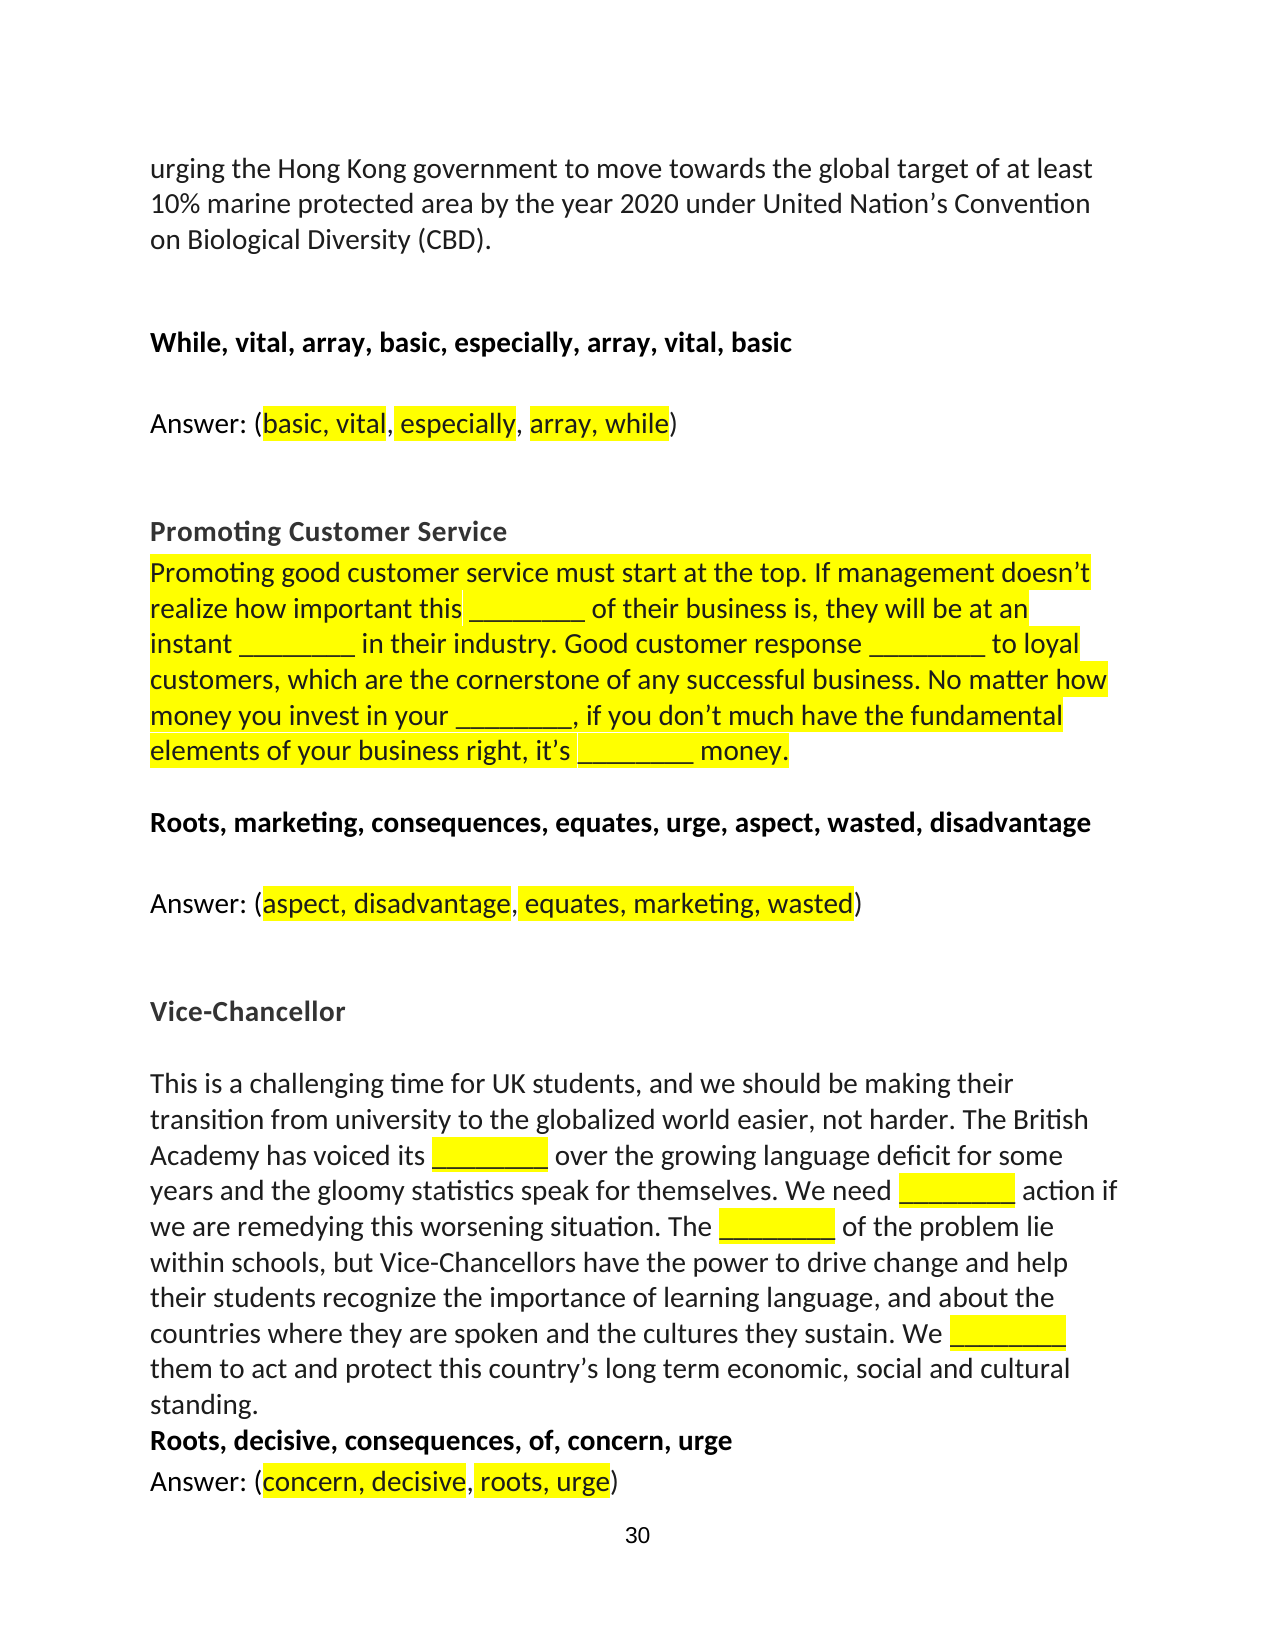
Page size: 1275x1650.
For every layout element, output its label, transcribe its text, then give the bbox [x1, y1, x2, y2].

subtitle Vice-Chancellor [150, 993, 1125, 1029]
text Answer: (basic, vital, especially, array, while) [150, 406, 263, 441]
text Answer: (concern, decisive, roots, urge) [610, 1463, 1125, 1498]
text Roots, decisive, consequences, of, concern, urge [150, 1422, 1125, 1457]
text Answer: (aspect, disadvantage, equates, marketing, wasted) [150, 886, 263, 921]
text Answer: (basic, vital, especially, array, while) [669, 406, 1125, 441]
text Answer: (aspect, disadvantage, equates, marketing, wasted) [854, 886, 1125, 921]
text Roots, marketing, consequences, equates, urge, aspect, wasted, disadvantage [150, 804, 1125, 839]
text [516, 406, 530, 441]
text Answer: (concern, decisive, roots, urge) [150, 1463, 263, 1498]
text Promoting good customer service must start at the top. If management doesn’t realize how important this ________ of their business is, they will be at an instant ________ in their industry. Good customer response ________ to loyal customers, which are the cornerstone of any successful business. No matter how money you invest in your ________, if you don’t much have the fundamental elements of your business right, it’s ________ money. [150, 554, 1125, 768]
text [150, 150, 1125, 257]
subtitle Promoting Customer Service [150, 513, 1125, 549]
text While, vital, array, basic, especially, array, vital, basic [150, 324, 1125, 359]
text This is a challenging time for UK students, and we should be making their transition from university to the globalized world easier, not harder. The British Academy has voiced its ________ over the growing language deficit for some years and the gloomy statistics speak for themselves. We need ________ action if we are remedying this worsening situation. The ________ of the problem lie within schools, but Vice-Chancellors have the power to drive change and help their students recognize the importance of learning language, and about the countries where they are spoken and the cultures they sustain. We ________ them to act and protect this country’s long term economic, social and cultural standing. [150, 1066, 1125, 1422]
